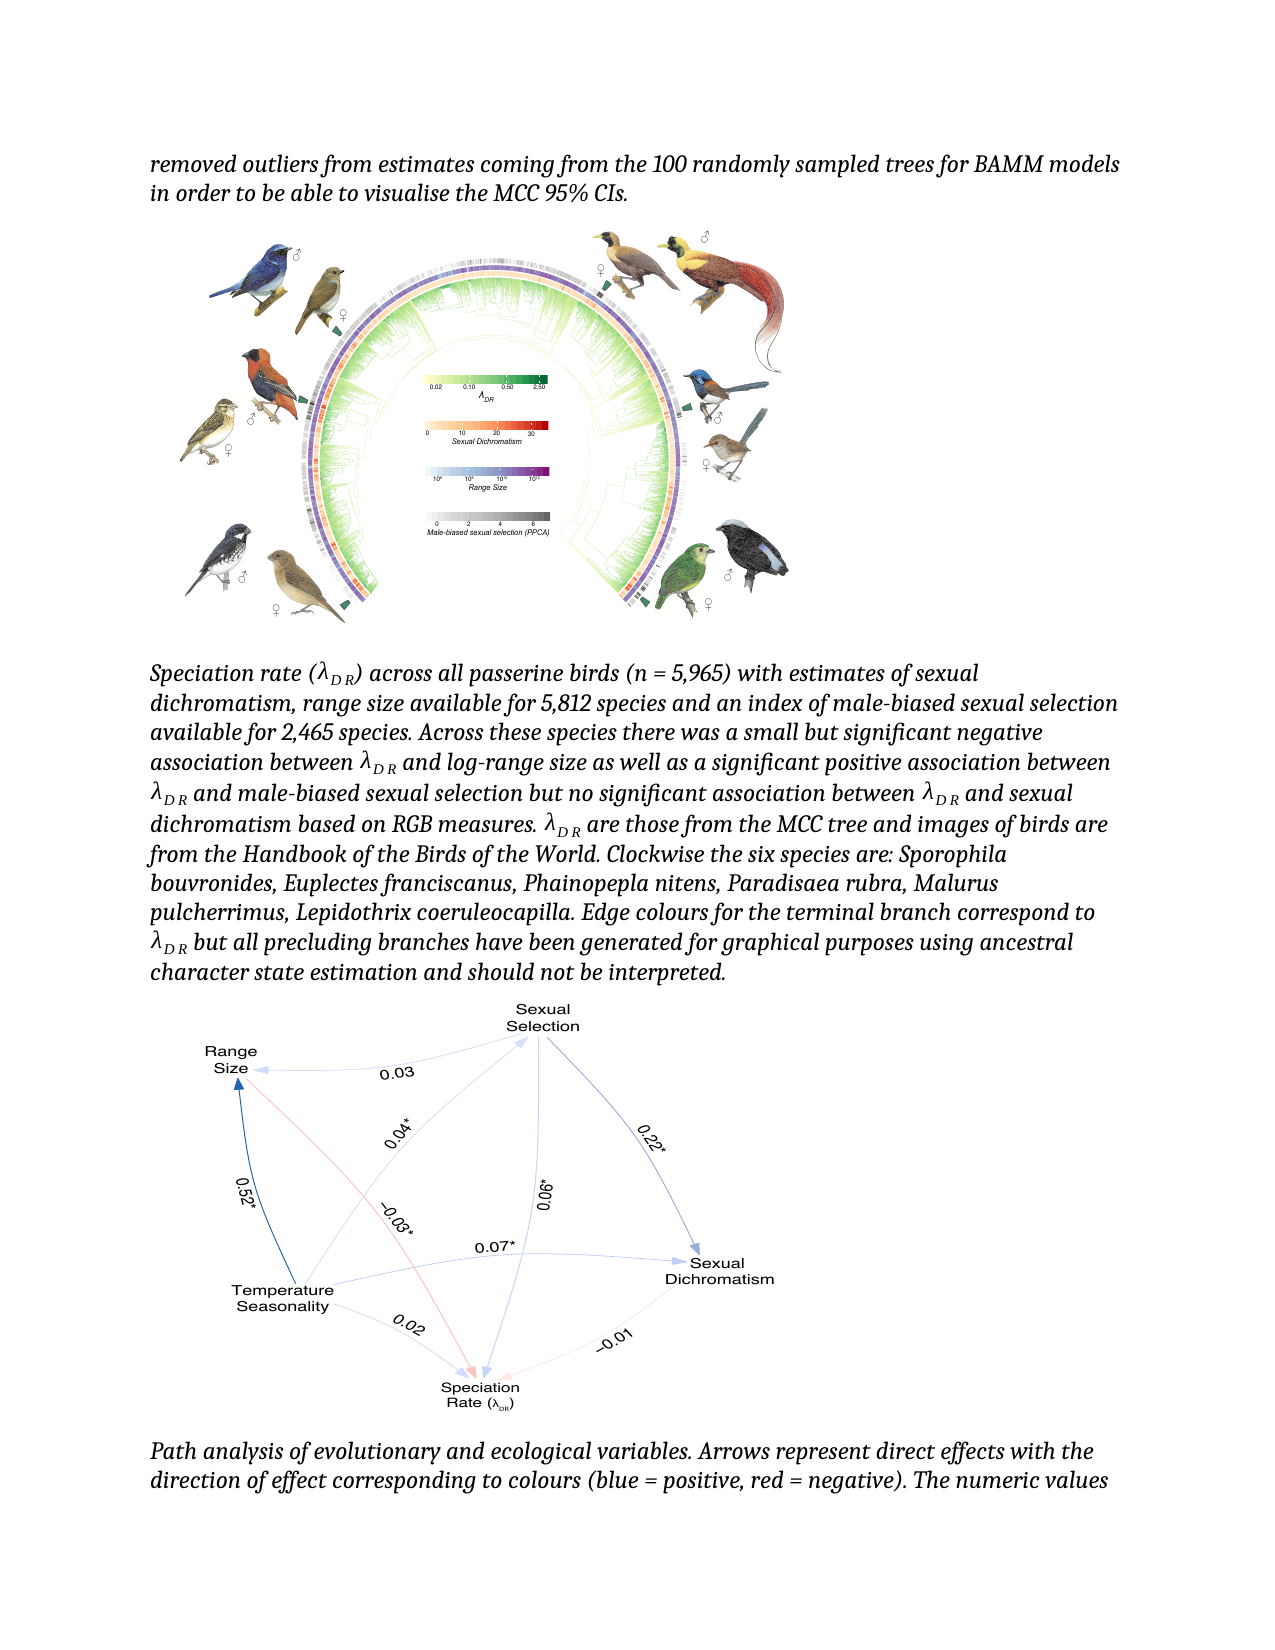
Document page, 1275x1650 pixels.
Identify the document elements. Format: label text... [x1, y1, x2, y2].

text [150, 1437, 1125, 1494]
text Speciation rate () across all passerine birds (n = 5,965) with estimates of sexual dichromatism, range size available for 5,812 species and an index of male-biased sexual selection available for 2,465 species. Across these species there was a small but significant negative association between and log-range size as well as a significant positive association between and male-biased sexual selection but no significant association between and sexual dichromatism based on RGB measures. are those from the MCC tree and images of birds are from the Handbook of the Birds of the World. Clockwise the six species are: Sporophila bouvronides, Euplectes franciscanus, Phainopepla nitens, Paradisaea rubra, Malurus pulcherrimus, Lepidothrix coeruleocapilla. Edge colours for the terminal branch correspond to but all precluding branches have been generated for graphical purposes using ancestral character state estimation and should not be interpreted. [150, 657, 1125, 987]
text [150, 150, 1125, 207]
